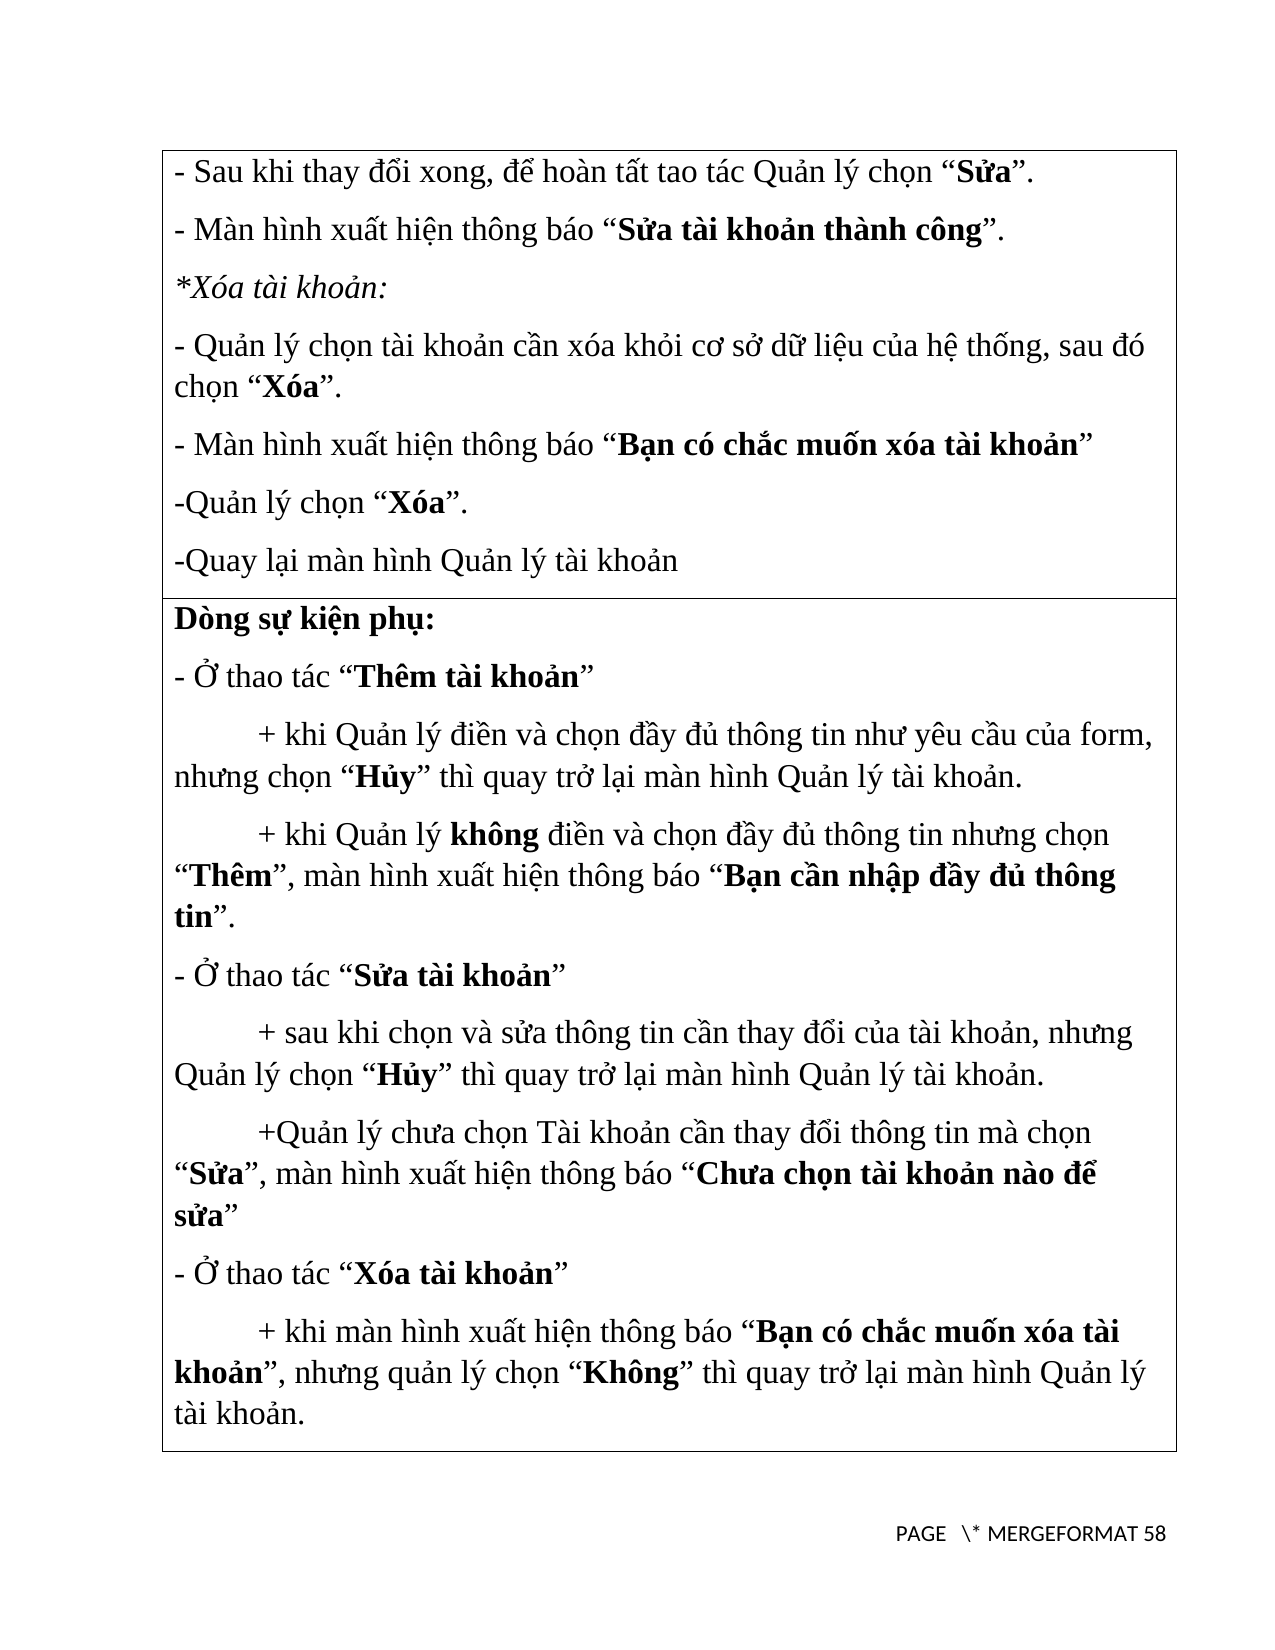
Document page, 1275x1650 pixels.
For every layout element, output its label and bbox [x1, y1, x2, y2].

table_cell [163, 151, 1176, 598]
table_cell [163, 599, 1176, 1451]
